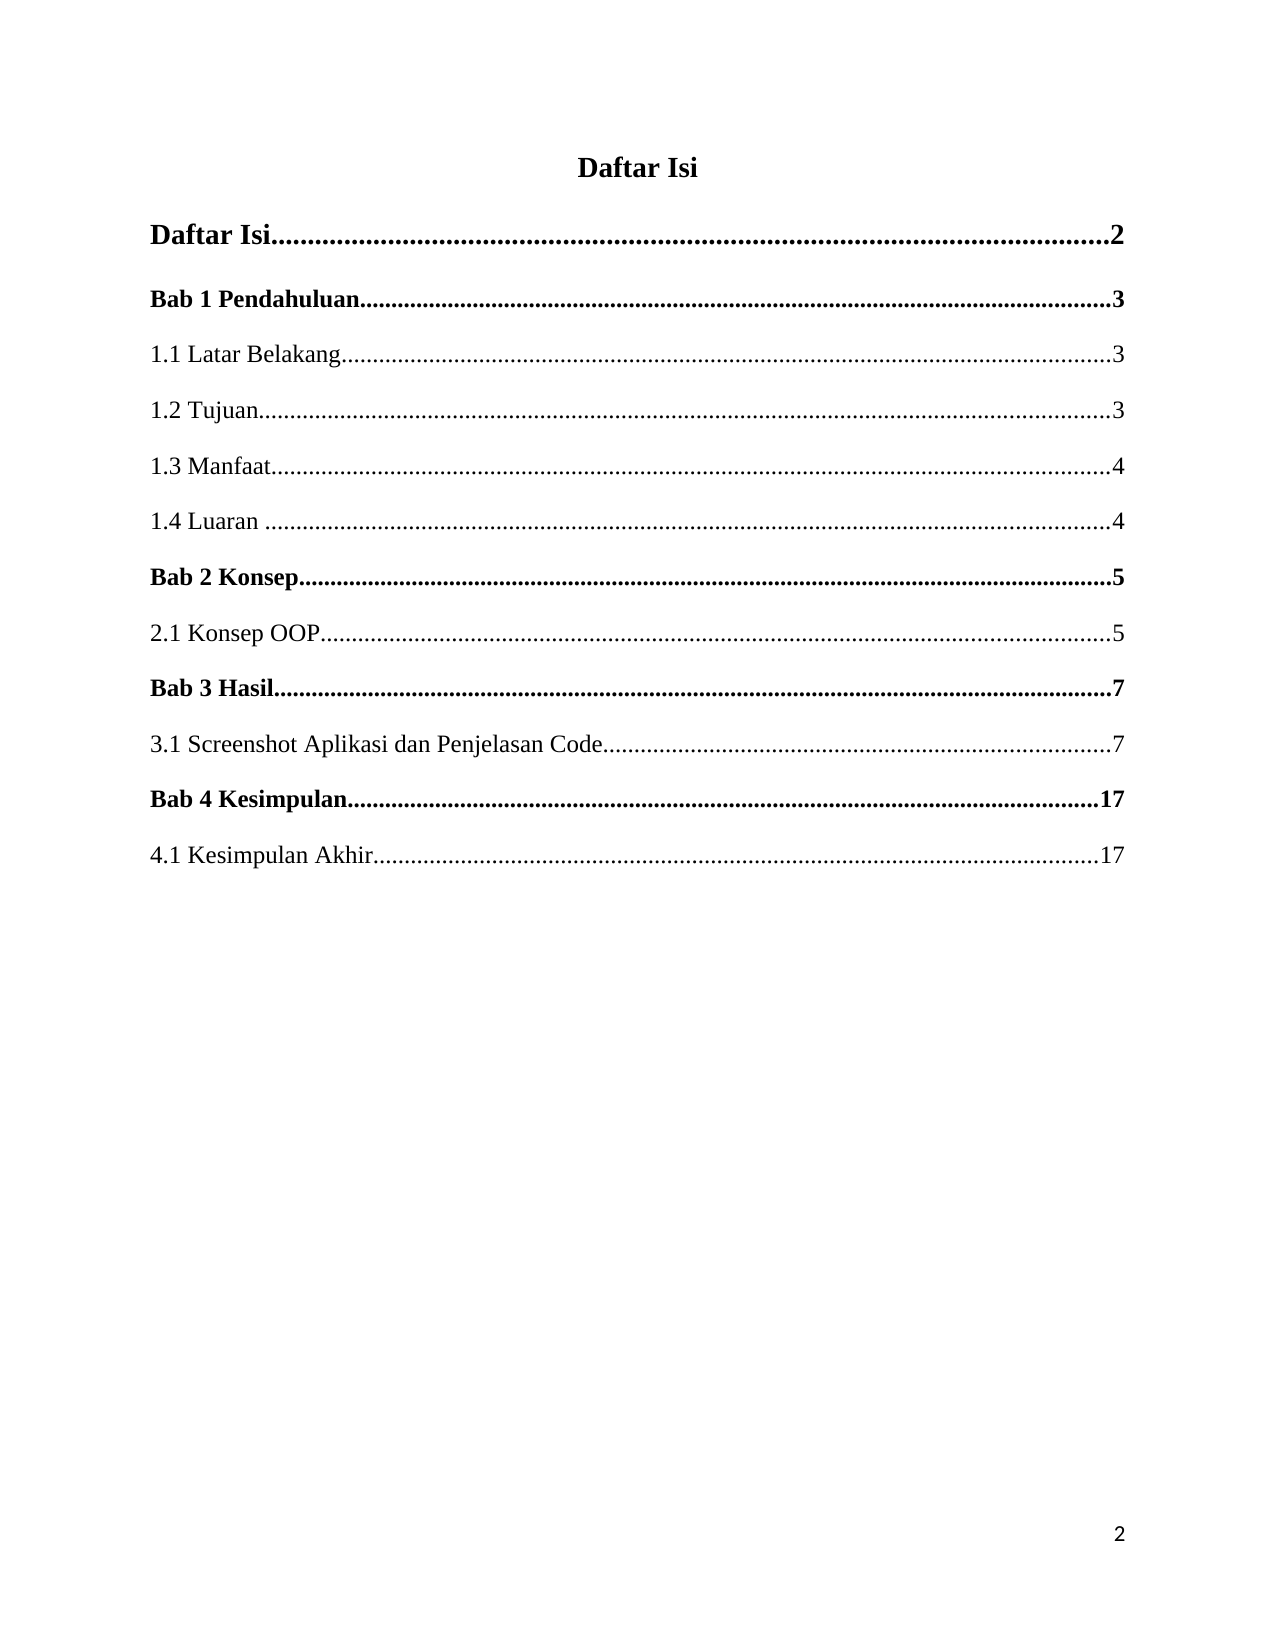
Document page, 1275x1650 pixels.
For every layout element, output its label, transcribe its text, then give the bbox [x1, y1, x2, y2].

text 2.1 Konsep OOP 5 [150, 618, 1125, 646]
text Bab 2 Konsep 5 [150, 562, 1125, 591]
text 1.4 Luaran 4 [150, 506, 1125, 535]
text 1.2 Tujuan 3 [150, 395, 1125, 424]
text Bab 1 Pendahuluan 3 [150, 284, 1125, 313]
text 1.1 Latar Belakang 3 [150, 339, 1125, 368]
text Daftar Isi 2 [150, 217, 1125, 251]
text 4.1 Kesimpulan Akhir 17 [150, 840, 1125, 869]
text 1.3 Manfaat 4 [150, 451, 1125, 479]
text Daftar Isi [150, 150, 1125, 183]
text 3.1 Screenshot Aplikasi dan Penjelasan Code 7 [150, 729, 1125, 758]
text Bab 4 Kesimpulan 17 [150, 784, 1125, 813]
text Bab 3 Hasil 7 [150, 673, 1125, 702]
